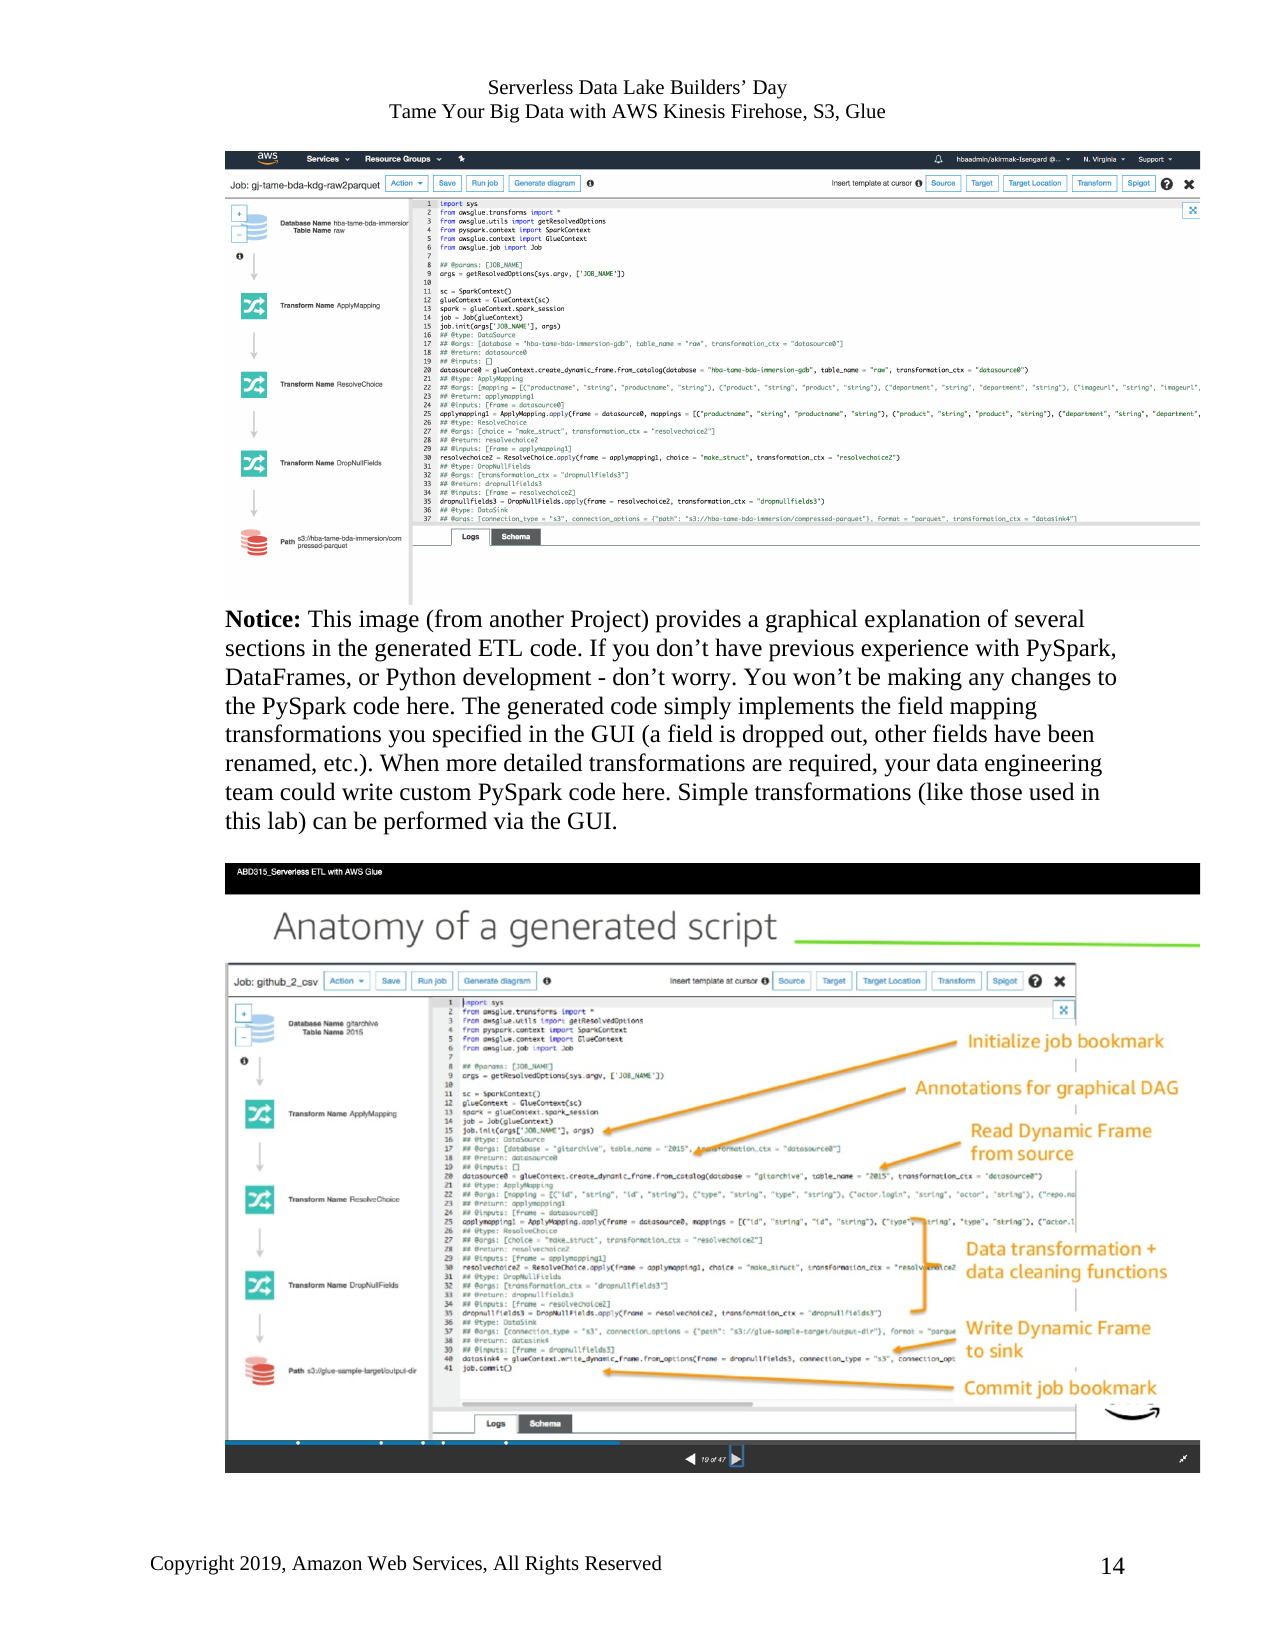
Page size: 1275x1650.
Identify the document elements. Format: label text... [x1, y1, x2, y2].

picture [225, 863, 1200, 1473]
picture [225, 151, 1200, 605]
list Notice: This image (from another Project) provides a graphical explanation of several sections in the generated ETL code. If you don’t have previous experience with PySpark, DataFrames, or Python development - don’t worry. You won’t be making any changes to the PySpark code here. The generated code simply implements the field mapping transformations you specified in the GUI (a field is dropped out, other fields have been renamed, etc.). When more detailed transformations are required, your data engineering team could write custom PySpark code here. Simple transformations (like those used in this lab) can be performed via the GUI. [225, 605, 1125, 834]
